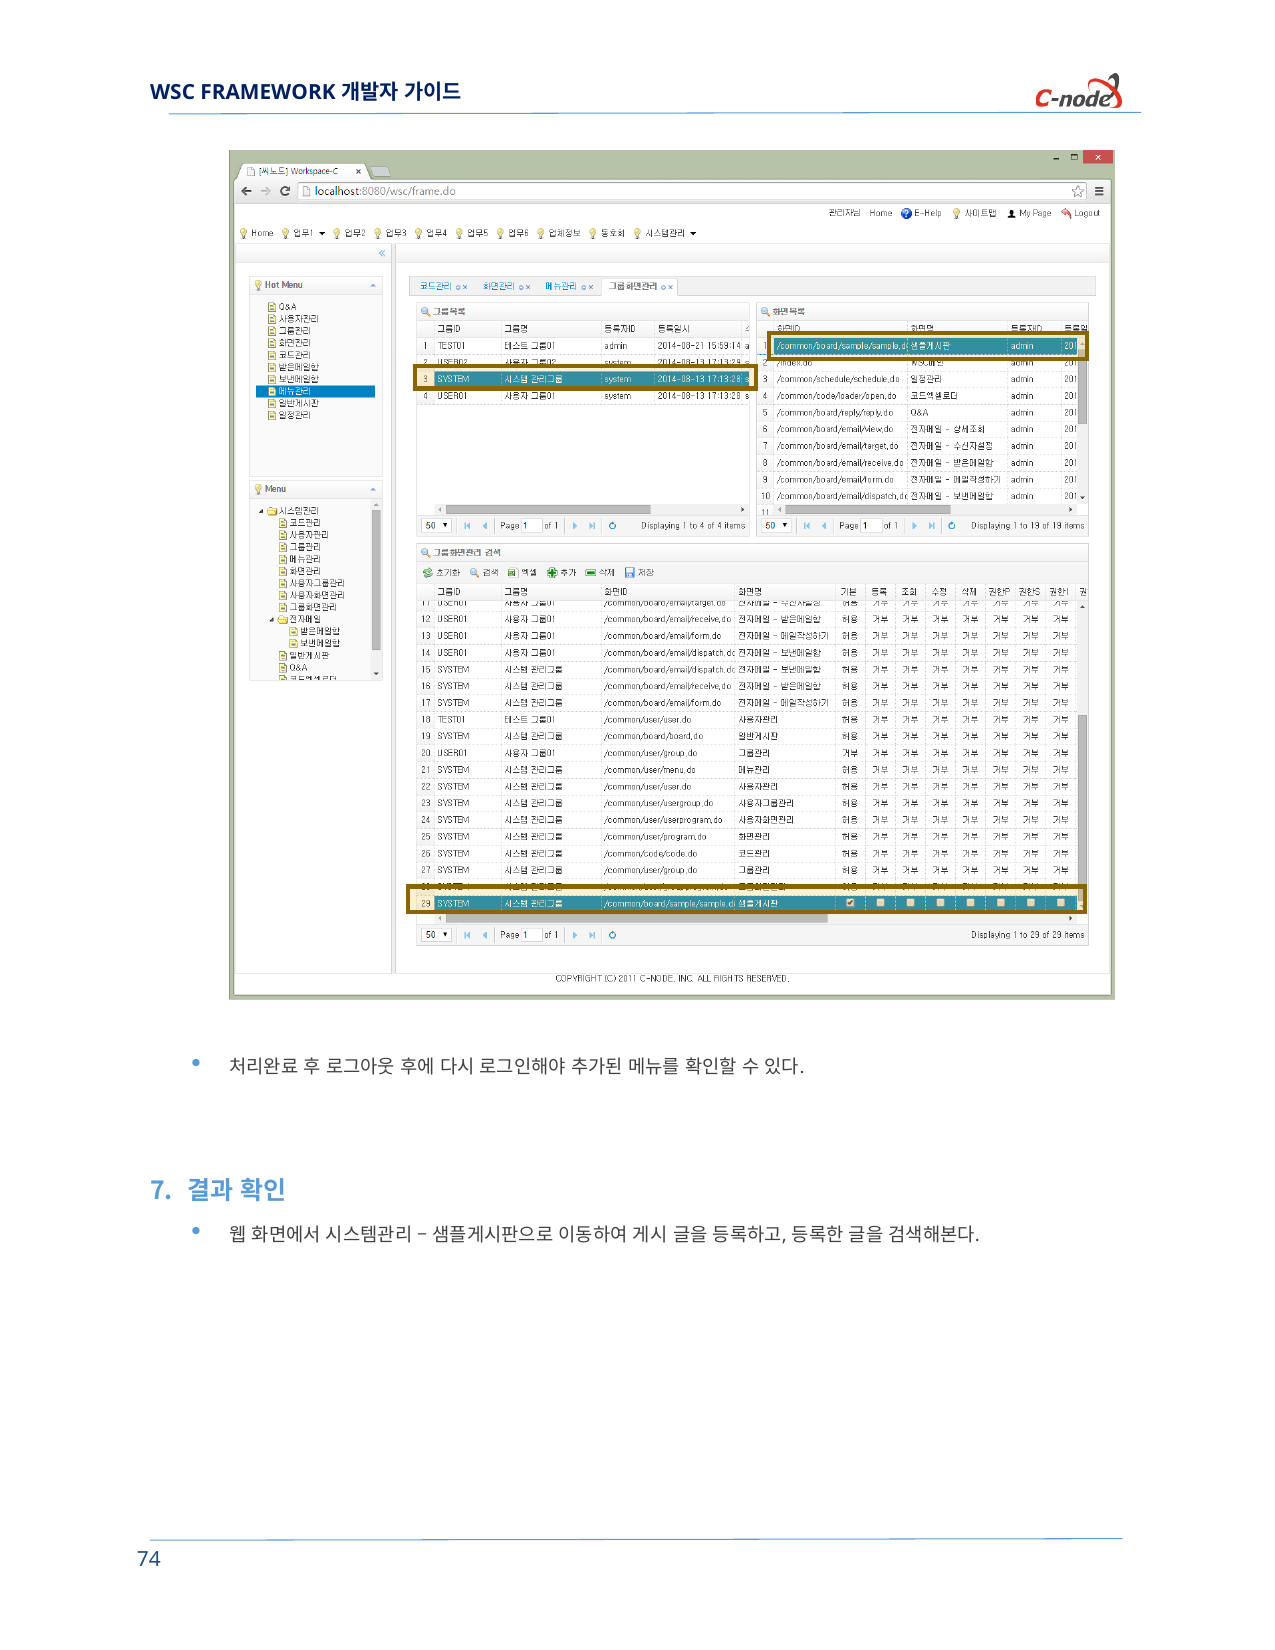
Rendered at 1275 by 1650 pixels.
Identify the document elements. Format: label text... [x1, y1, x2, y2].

table_cell 버튼별 권한 설정 [771, 335, 1085, 357]
subtitle 결과 확인 [150, 1170, 1125, 1207]
table_cell 버튼별 권한 설정 [410, 889, 1083, 910]
list 웹 화면에서 시스템관리 – 샘플게시판으로 이동하여 게시 글을 등록하고, 등록한 글을 검색해본다. [192, 1219, 1125, 1246]
picture [1036, 73, 1122, 108]
table_cell 버튼별 권한 설정 [417, 368, 754, 386]
picture [229, 150, 1115, 1048]
list 처리완료 후 로그아웃 후에 다시 로그인해야 추가된 메뉴를 확인할 수 있다. [192, 1052, 1125, 1079]
